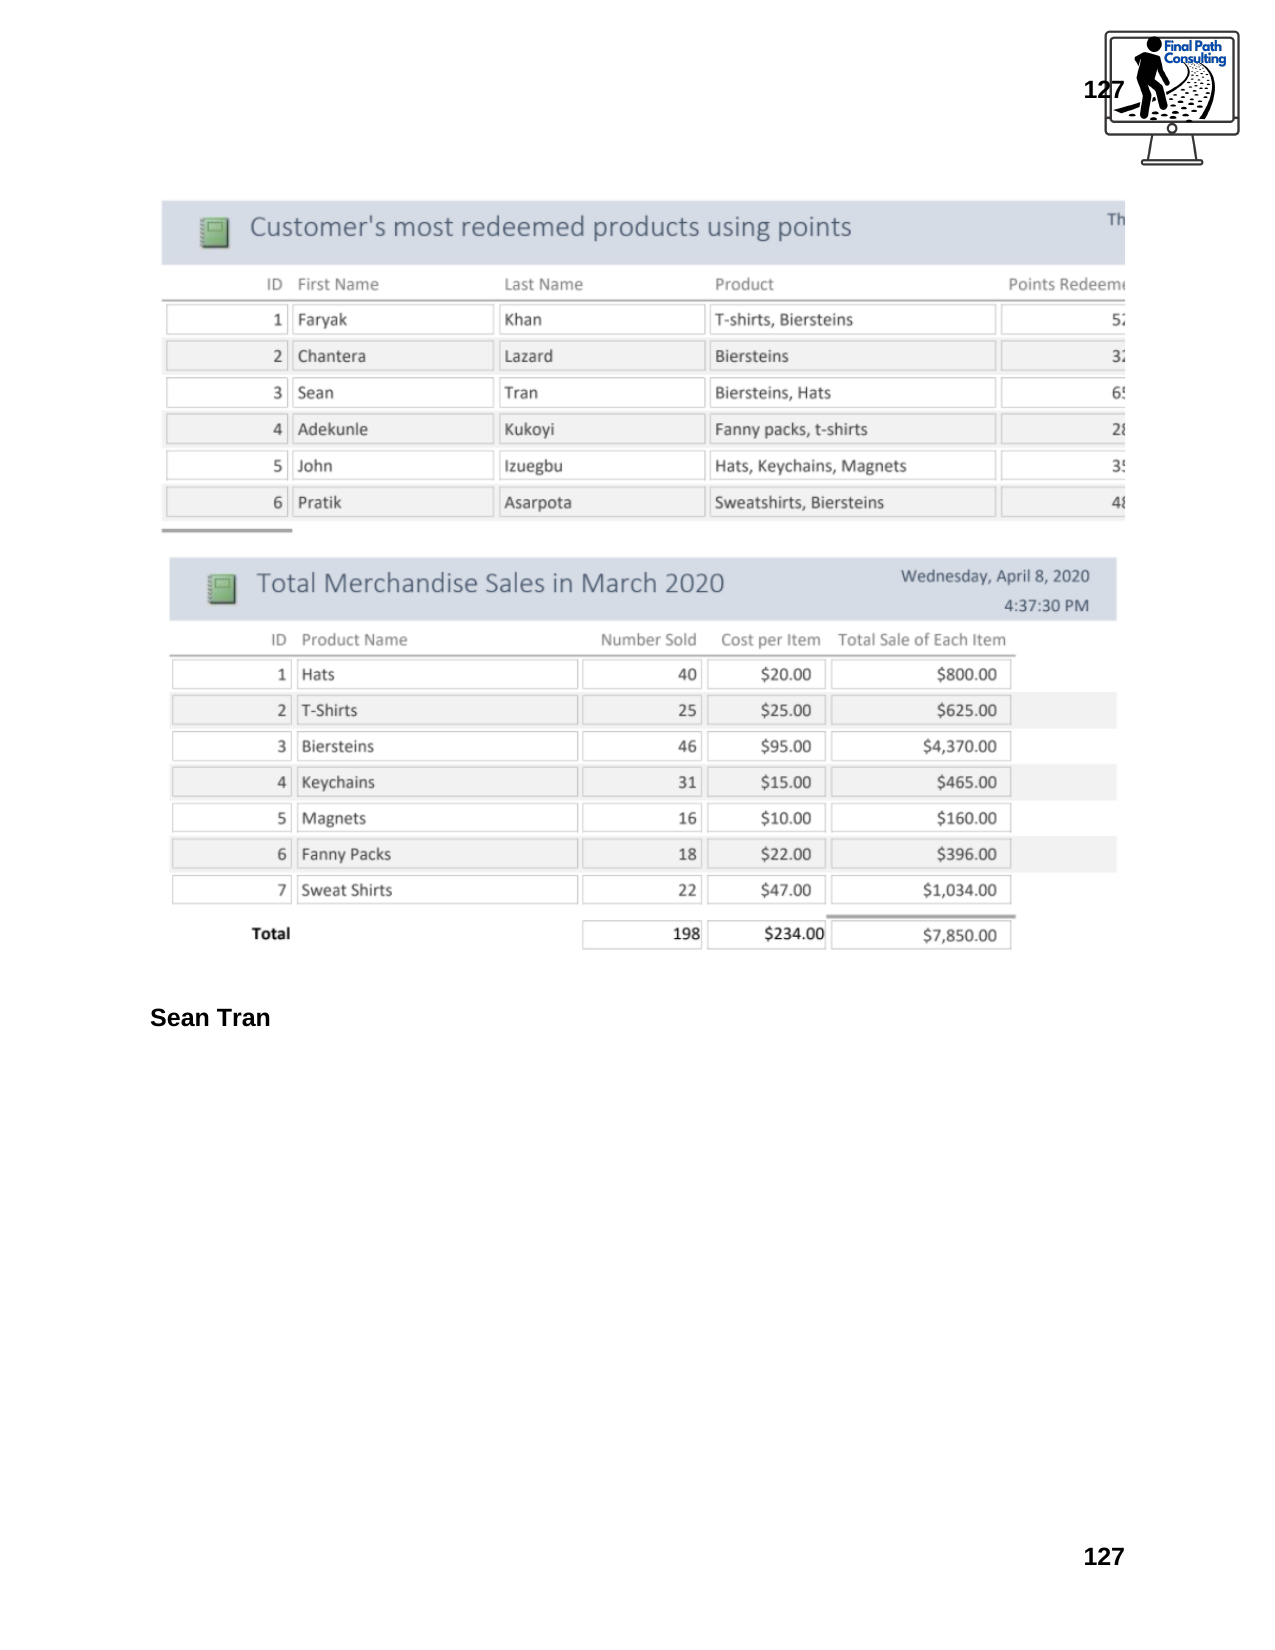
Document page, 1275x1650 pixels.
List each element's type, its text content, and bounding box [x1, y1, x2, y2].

picture [1098, 83, 1106, 94]
picture [150, 548, 1125, 999]
picture [150, 192, 1125, 545]
picture [1098, 18, 1247, 174]
text Sean Tran [150, 1003, 1125, 1032]
